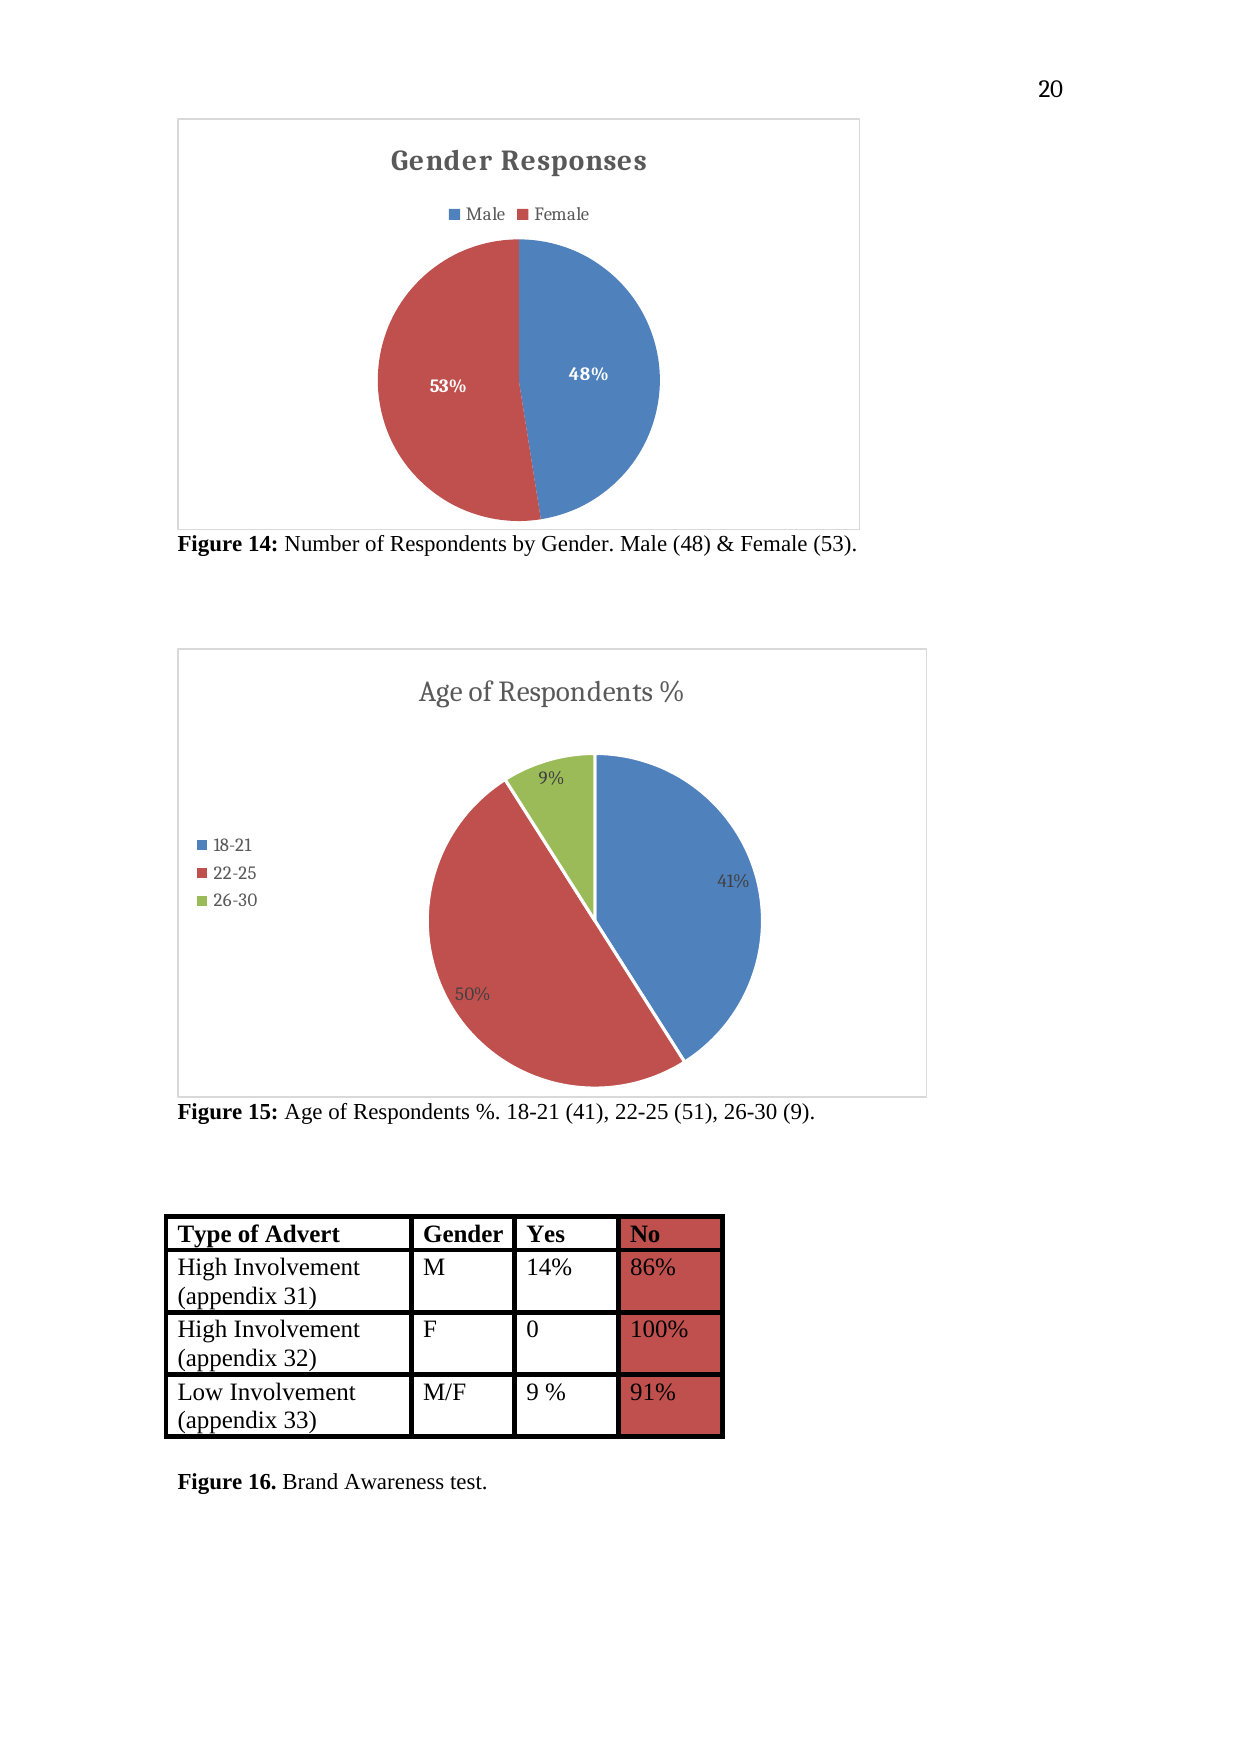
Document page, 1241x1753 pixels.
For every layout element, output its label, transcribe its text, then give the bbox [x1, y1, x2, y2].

table_cell F [414, 1315, 512, 1372]
table_header Gender [414, 1219, 512, 1248]
text Figure 14: Number of Respondents by Gender. Male (48) & Female (53). [177, 530, 1063, 557]
table_header Yes [517, 1219, 616, 1248]
table_cell 14% [517, 1252, 616, 1310]
text Figure 16. Brand Awareness test. [177, 1468, 1063, 1494]
table_cell 86% [621, 1252, 720, 1310]
table_header Type of Advert [168, 1219, 409, 1248]
table_header No [621, 1219, 720, 1248]
table_cell 91% [621, 1377, 720, 1434]
table_cell 0 [517, 1315, 616, 1372]
table_cell M [414, 1252, 512, 1310]
table_cell High Involvement (appendix 32) [168, 1315, 409, 1372]
table_cell 100% [621, 1315, 720, 1372]
text Figure 15: Age of Respondents %. 18-21 (41), 22-25 (51), 26-30 (9). [177, 1098, 1063, 1124]
table_cell 9 % [517, 1377, 616, 1434]
table_cell High Involvement (appendix 31) [168, 1252, 409, 1310]
table_cell M/F [414, 1377, 512, 1434]
table_cell Low Involvement (appendix 33) [168, 1377, 409, 1434]
